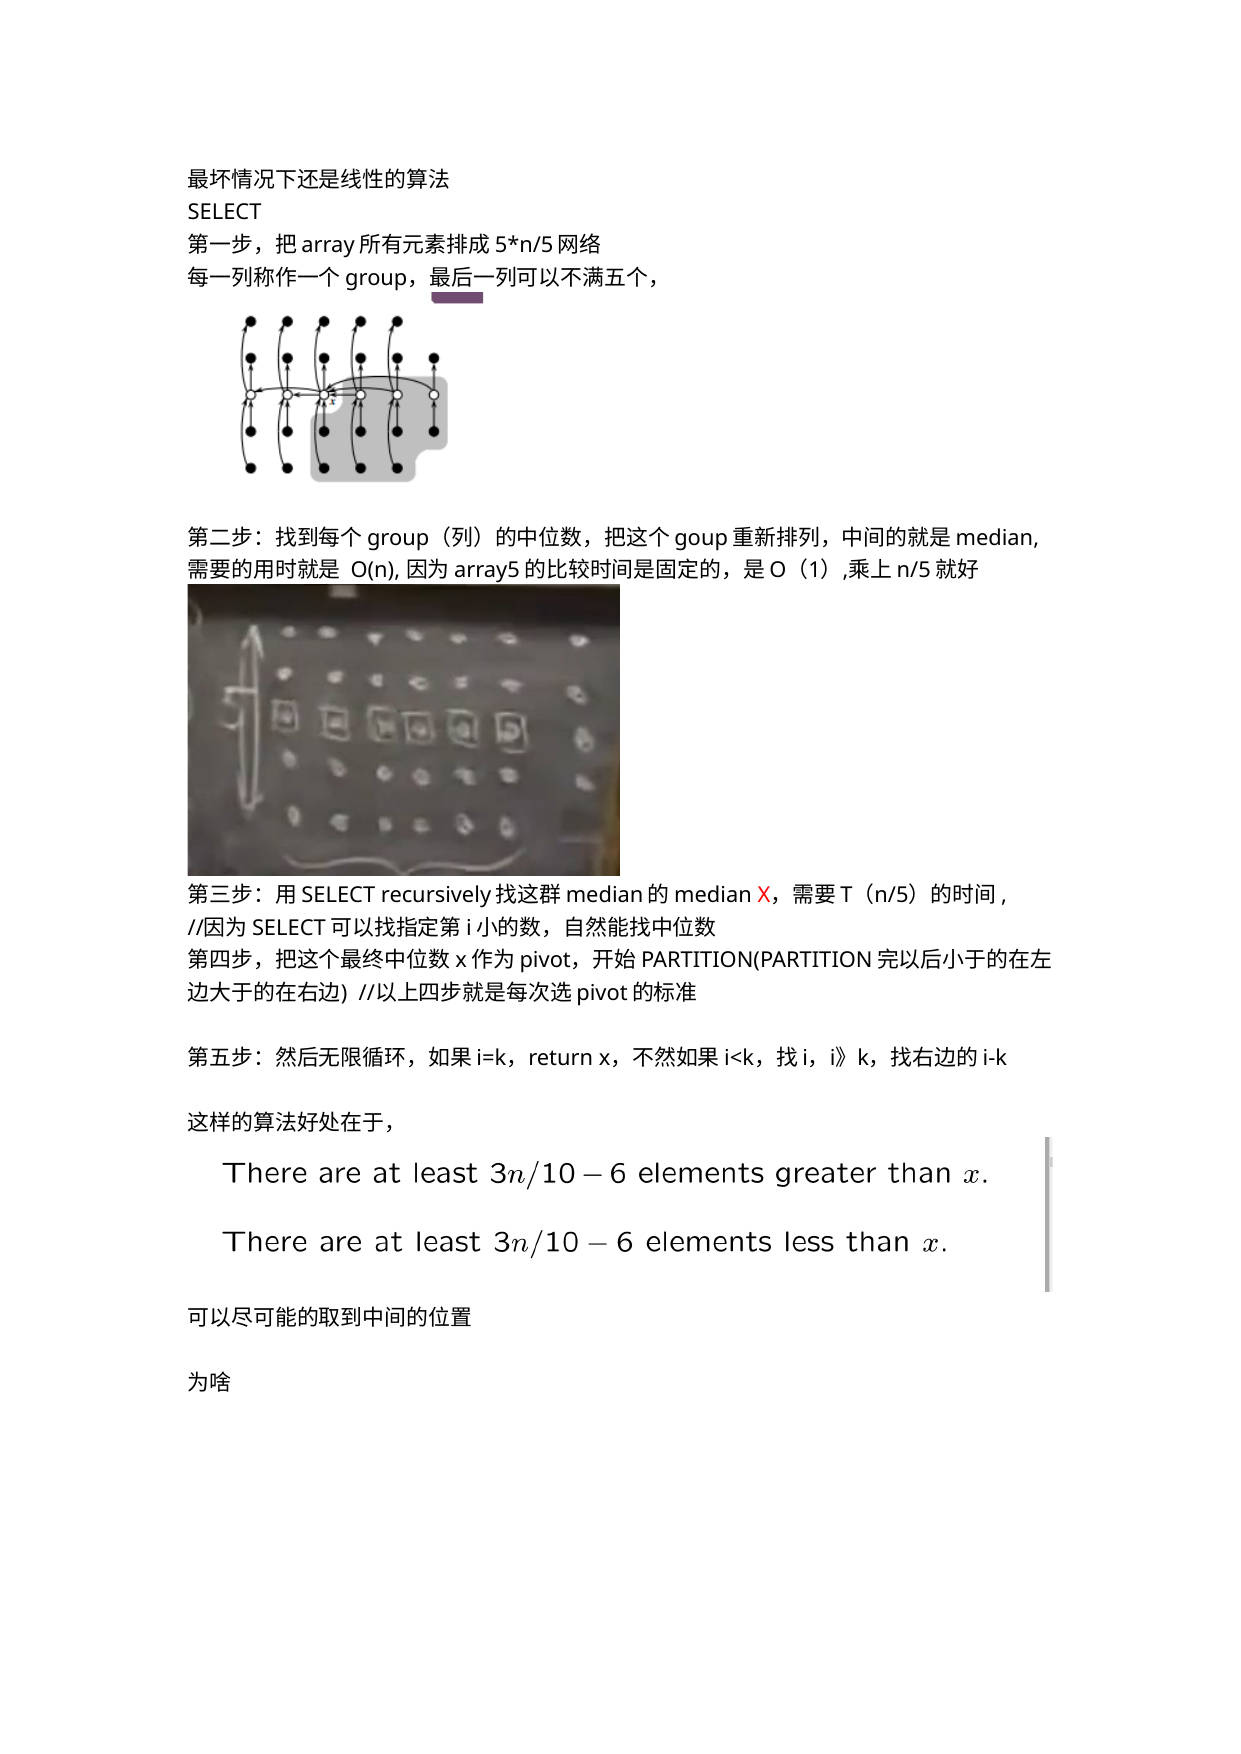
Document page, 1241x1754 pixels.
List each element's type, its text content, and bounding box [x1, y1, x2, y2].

text 每一列称作一个group，最后一列可以不满五个， [187, 259, 1053, 292]
picture [187, 584, 620, 876]
text 第五步：然后无限循环，如果i=k，return x，不然如果i<k，找i，i》k，找右边的i-k [187, 1039, 1053, 1072]
text 第三步：用SELECT recursively找这群median的median X，需要T（n/5）的时间 , [187, 877, 1053, 909]
picture [187, 1137, 1053, 1292]
text SELECT [187, 194, 1053, 227]
text 为啥 [187, 1364, 1053, 1397]
text 最坏情况下还是线性的算法 [187, 162, 1053, 194]
picture [187, 292, 484, 501]
text 第四步，把这个最终中位数x作为pivot，开始PARTITION(PARTITION完以后小于的在左边大于的在右边) //以上四步就是每次选pivot的标准 [187, 942, 1053, 1007]
text 可以尽可能的取到中间的位置 [187, 1299, 1053, 1332]
text //因为SELECT可以找指定第i小的数，自然能找中位数 [187, 909, 1053, 942]
text 第一步，把array所有元素排成5*n/5网络 [187, 227, 1053, 259]
text 这样的算法好处在于， [187, 1104, 1053, 1137]
text 第二步：找到每个group（列）的中位数，把这个goup重新排列，中间的就是median,需要的用时就是 O(n), 因为array5的比较时间是固定的，是O（1）,乘上n/5就好 [187, 519, 1053, 584]
